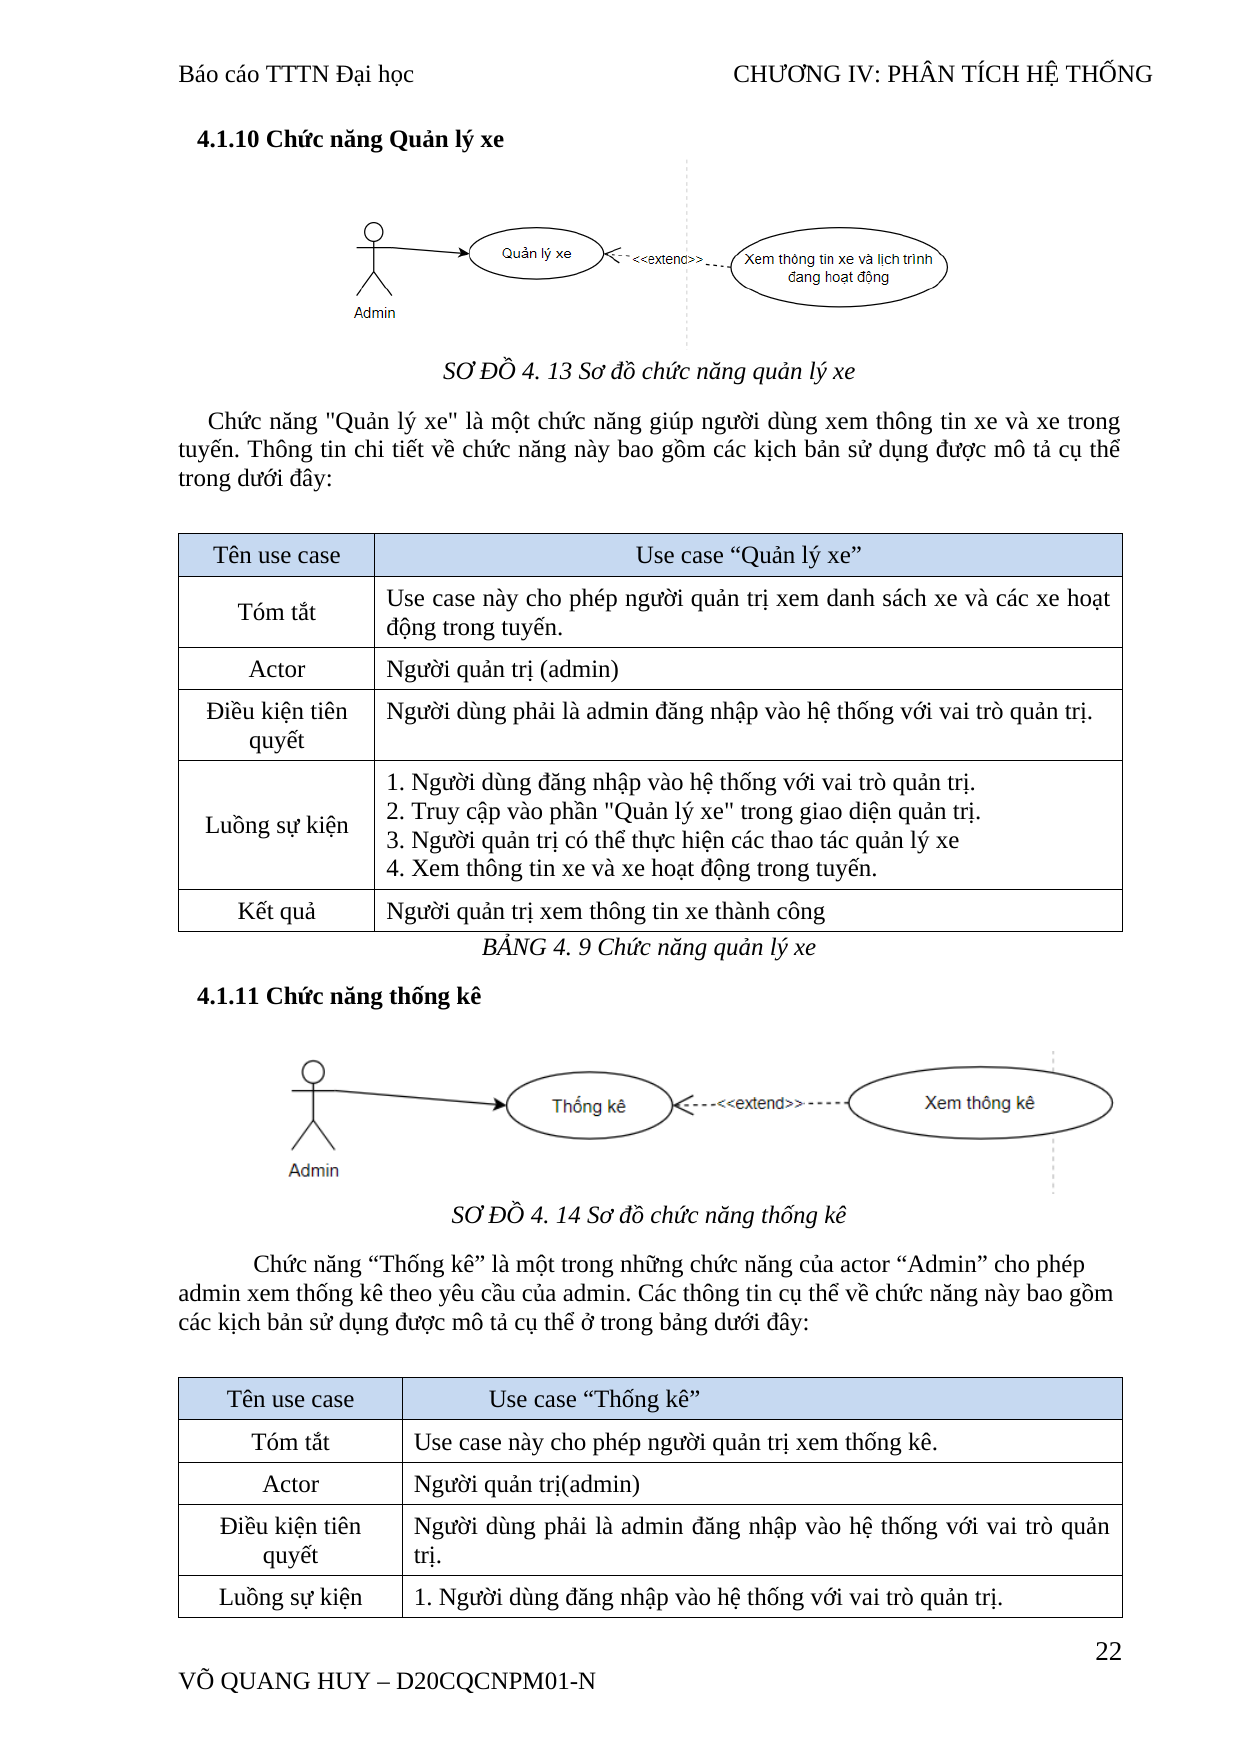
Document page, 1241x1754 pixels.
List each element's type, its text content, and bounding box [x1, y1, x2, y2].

table_cell Actor [179, 1463, 402, 1504]
table_header Tên use case [179, 534, 374, 576]
table_cell Người quản trị(admin) [403, 1463, 1122, 1504]
table_cell Use case này cho phép người quản trị xem thống kê. [403, 1420, 1122, 1462]
picture [178, 1051, 1158, 1194]
table_cell Điều kiện tiên quyết [179, 690, 374, 760]
text BẢNG 4. 9 Chức năng quản lý xe [178, 932, 1122, 961]
table_cell Người quản trị xem thông tin xe thành công [375, 890, 1122, 931]
table_cell Kết quả [179, 890, 374, 931]
text Chức năng “Thống kê” là một trong những chức năng của actor “Admin” cho phép admin xem thống kê theo yêu cầu của admin. Các thông tin cụ thể về chức năng này bao gồm các kịch bản sử dụng được mô tả cụ thể ở trong bảng dưới đây: [178, 1249, 1122, 1336]
text 4.1.11 Chức năng thống kê [178, 981, 1122, 1010]
table_cell Tóm tắt [179, 1420, 402, 1462]
table_cell Luồng sự kiện [179, 761, 374, 888]
text SƠ ĐỒ 4. 14 Sơ đồ chức năng thống kê [178, 1200, 1122, 1229]
table_cell 1. Người dùng đăng nhập vào hệ thống với vai trò quản trị. 2. Truy cập vào phần "Quản lý xe" trong giao diện quản trị. 3. Người quản trị có thể thực hiện các thao tác quản lý xe 4. Xem thông tin xe và xe hoạt động trong tuyến. [375, 761, 1122, 888]
table_cell Người quản trị (admin) [375, 648, 1122, 689]
text 4.1.10 Chức năng Quản lý xe [178, 124, 1122, 153]
table_header Use case “Thống kê” [403, 1378, 1122, 1419]
table_cell Actor [179, 648, 374, 689]
table_cell Người dùng phải là admin đăng nhập vào hệ thống với vai trò quản trị. [375, 690, 1122, 760]
table_cell Tóm tắt [179, 577, 374, 647]
table_cell Use case này cho phép người quản trị xem danh sách xe và các xe hoạt động trong tuyến. [375, 577, 1122, 647]
table_cell Điều kiện tiên quyết [179, 1505, 402, 1575]
table_cell Luồng sự kiện [179, 1576, 402, 1617]
table_header Tên use case [179, 1378, 402, 1419]
picture [289, 159, 1011, 350]
text SƠ ĐỒ 4. 13 Sơ đồ chức năng quản lý xe [178, 356, 1122, 385]
text Chức năng "Quản lý xe" là một chức năng giúp người dùng xem thông tin xe và xe trong tuyến. Thông tin chi tiết về chức năng này bao gồm các kịch bản sử dụng được mô tả cụ thể trong dưới đây: [178, 406, 1122, 492]
table_cell Người dùng phải là admin đăng nhập vào hệ thống với vai trò quản trị. [403, 1505, 1122, 1575]
table_header Use case “Quản lý xe” [375, 534, 1122, 576]
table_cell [403, 1576, 1122, 1617]
